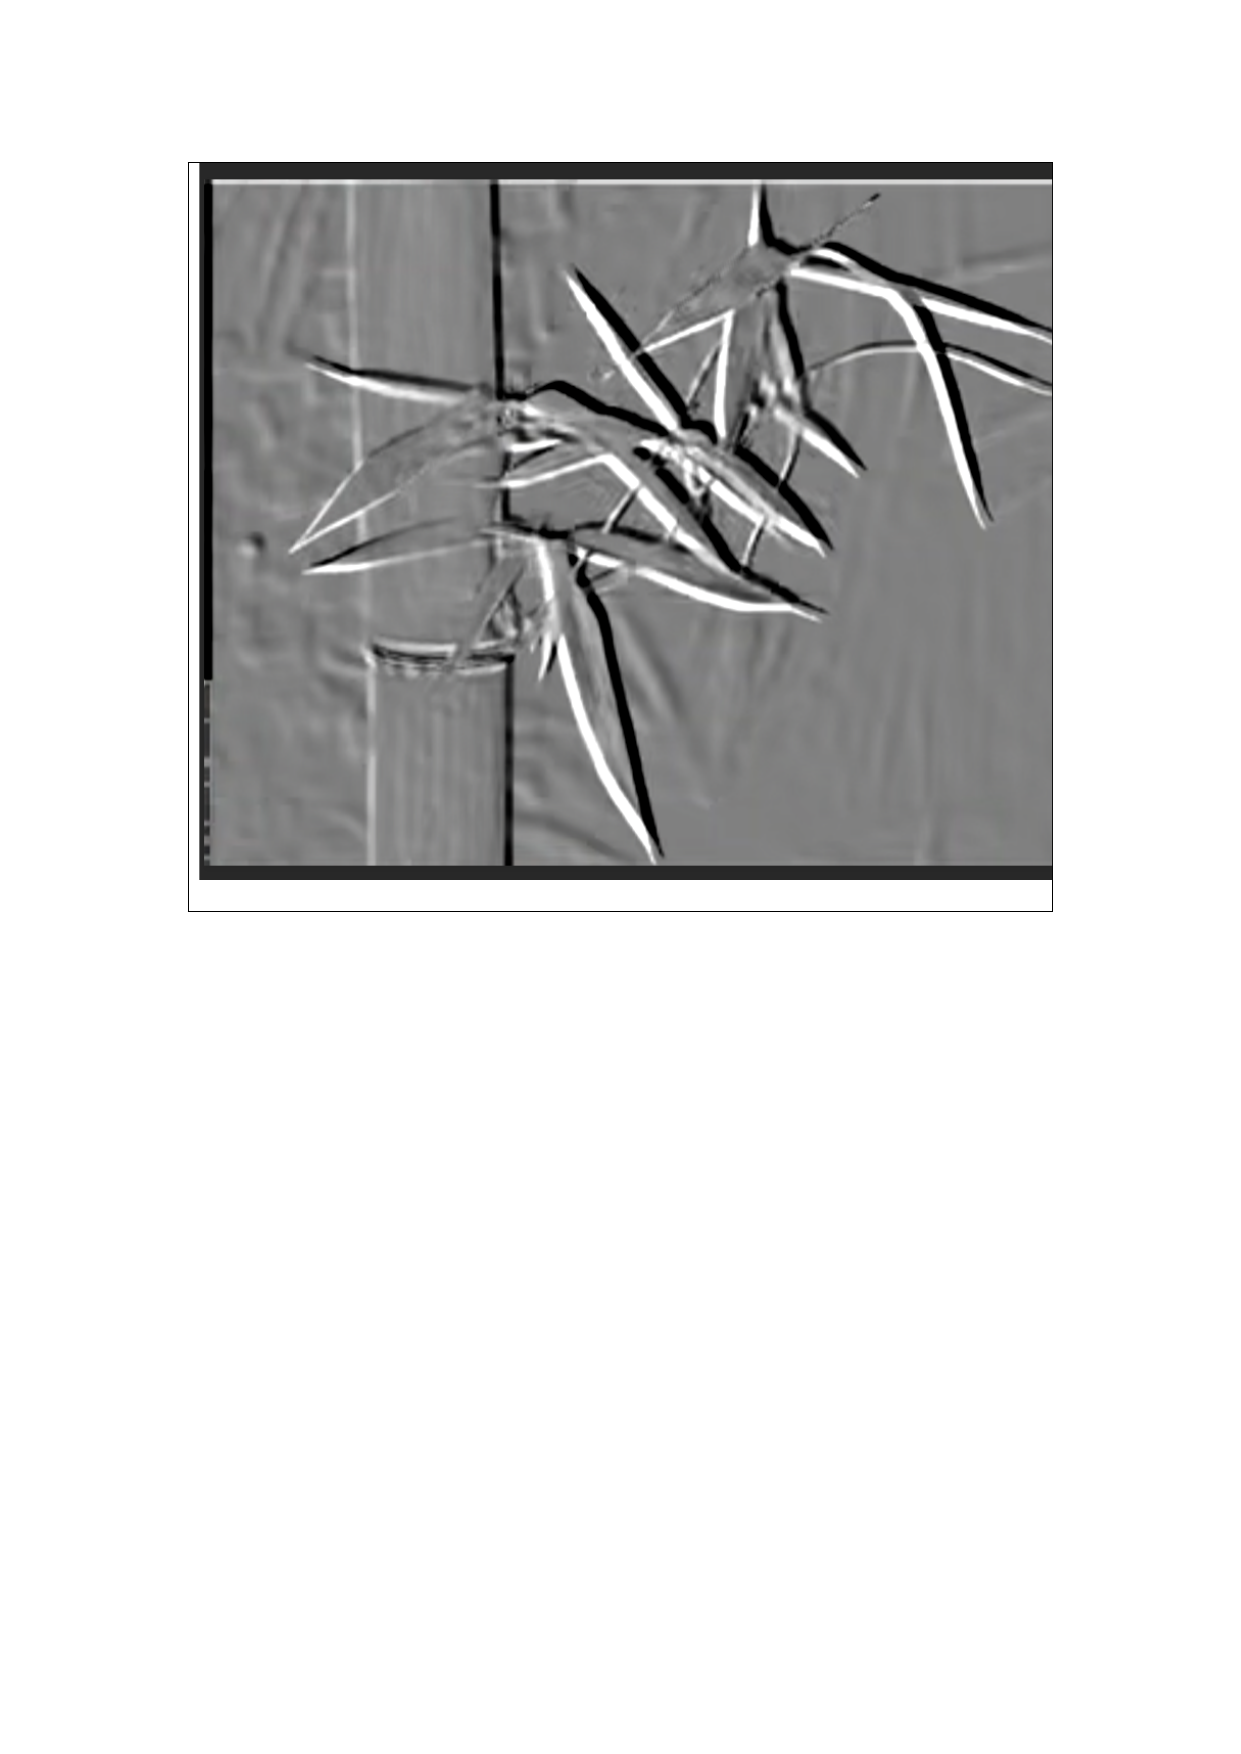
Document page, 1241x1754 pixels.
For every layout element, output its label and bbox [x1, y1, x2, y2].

picture [199, 163, 1053, 880]
table_header [189, 163, 1052, 911]
